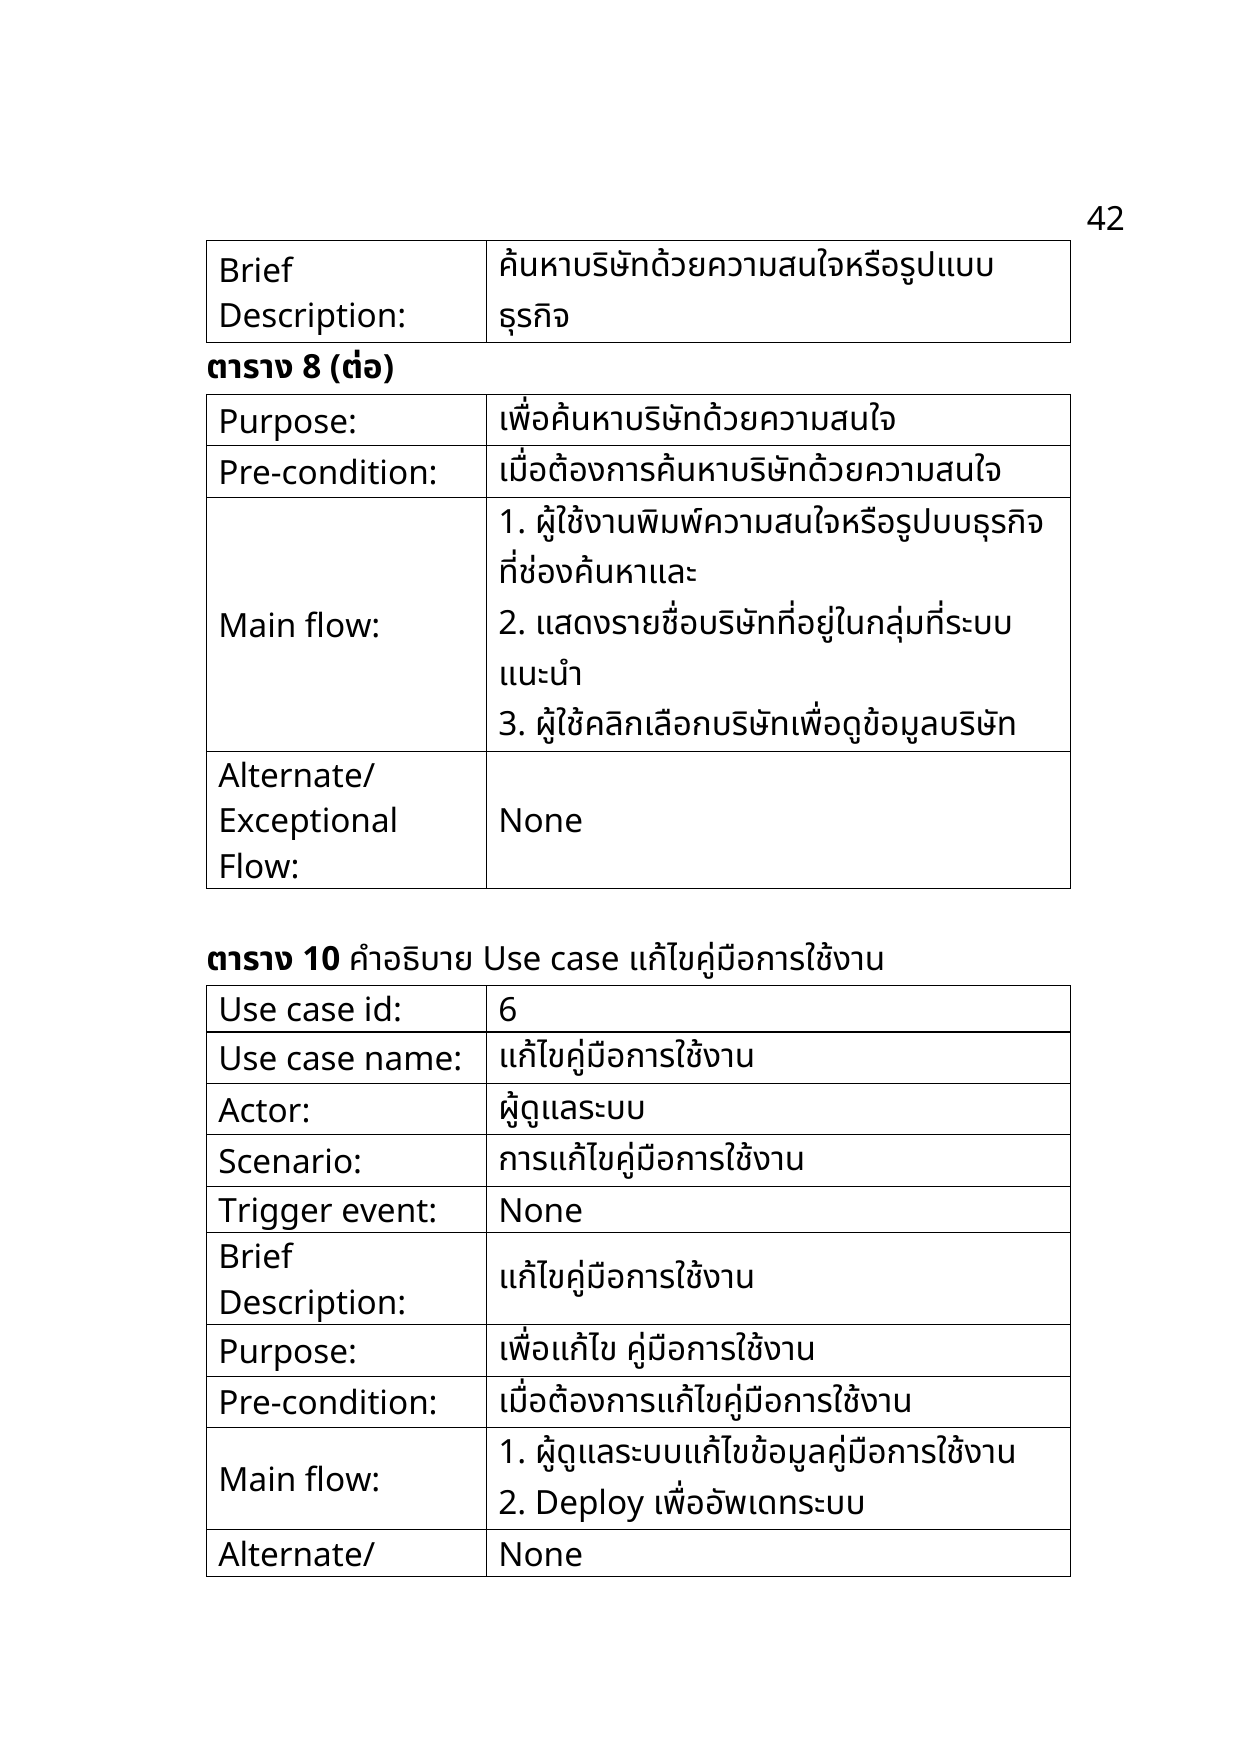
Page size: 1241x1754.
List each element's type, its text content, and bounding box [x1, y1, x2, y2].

table_cell Main flow: [207, 1428, 486, 1529]
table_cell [207, 1530, 486, 1576]
table_cell Trigger event: [207, 1187, 486, 1232]
table_cell เมื่อต้องการค้นหาบริษัทด้วยความสนใจ [487, 446, 1070, 497]
table_cell Actor: [207, 1084, 486, 1134]
table_header Use case id: [207, 986, 486, 1031]
table_cell 1. ผู้ดูแลระบบแก้ไขข้อมูลคู่มือการใช้งาน 2. Deploy เพื่ออัพเดทระบบ [487, 1428, 1070, 1529]
table_cell การแก้ไขคู่มือการใช้งาน [487, 1135, 1070, 1186]
table_cell แก้ไขคู่มือการใช้งาน [487, 1033, 1070, 1083]
table_header เพื่อค้นหาบริษัทด้วยความสนใจ [487, 395, 1070, 445]
table_cell Brief Description: [207, 241, 486, 342]
table_cell เพื่อแก้ไข คู่มือการใช้งาน [487, 1325, 1070, 1376]
table_cell Pre-condition: [207, 446, 486, 497]
table_cell None [487, 1187, 1070, 1232]
text ตาราง 8 (ต่อ) [206, 343, 1125, 394]
table_cell ผู้ดูแลระบบ [487, 1084, 1070, 1134]
table_cell 1. ผู้ใช้งานพิมพ์ความสนใจหรือรูปบบธุรกิจที่ช่องค้นหาและ 2. แสดงรายชื่อบริษัทที่อยู่ในกลุ่มที่ระบบแนะนำ 3. ผู้ใช้คลิกเลือกบริษัทเพื่อดูข้อมูลบริษัท [487, 498, 1070, 751]
table_cell Scenario: [207, 1135, 486, 1186]
table_cell None [487, 752, 1070, 888]
table_cell Pre-condition: [207, 1377, 486, 1427]
text ตาราง 10 คำอธิบาย Use case แก้ไขคู่มือการใช้งาน [206, 934, 1125, 985]
table_cell เมื่อต้องการแก้ไขคู่มือการใช้งาน [487, 1377, 1070, 1427]
table_cell Alternate/Exceptional Flow: [207, 752, 486, 888]
table_header Purpose: [207, 395, 486, 445]
table_cell Use case name: [207, 1033, 486, 1083]
table_cell Main flow: [207, 498, 486, 751]
table_cell แก้ไขคู่มือการใช้งาน [487, 1233, 1070, 1324]
table_cell Purpose: [207, 1325, 486, 1376]
table_cell ค้นหาบริษัทด้วยความสนใจหรือรูปแบบธุรกิจ [487, 241, 1070, 342]
table_cell None [487, 1530, 1070, 1576]
table_cell Brief Description: [207, 1233, 486, 1324]
table_header 6 [487, 986, 1070, 1031]
